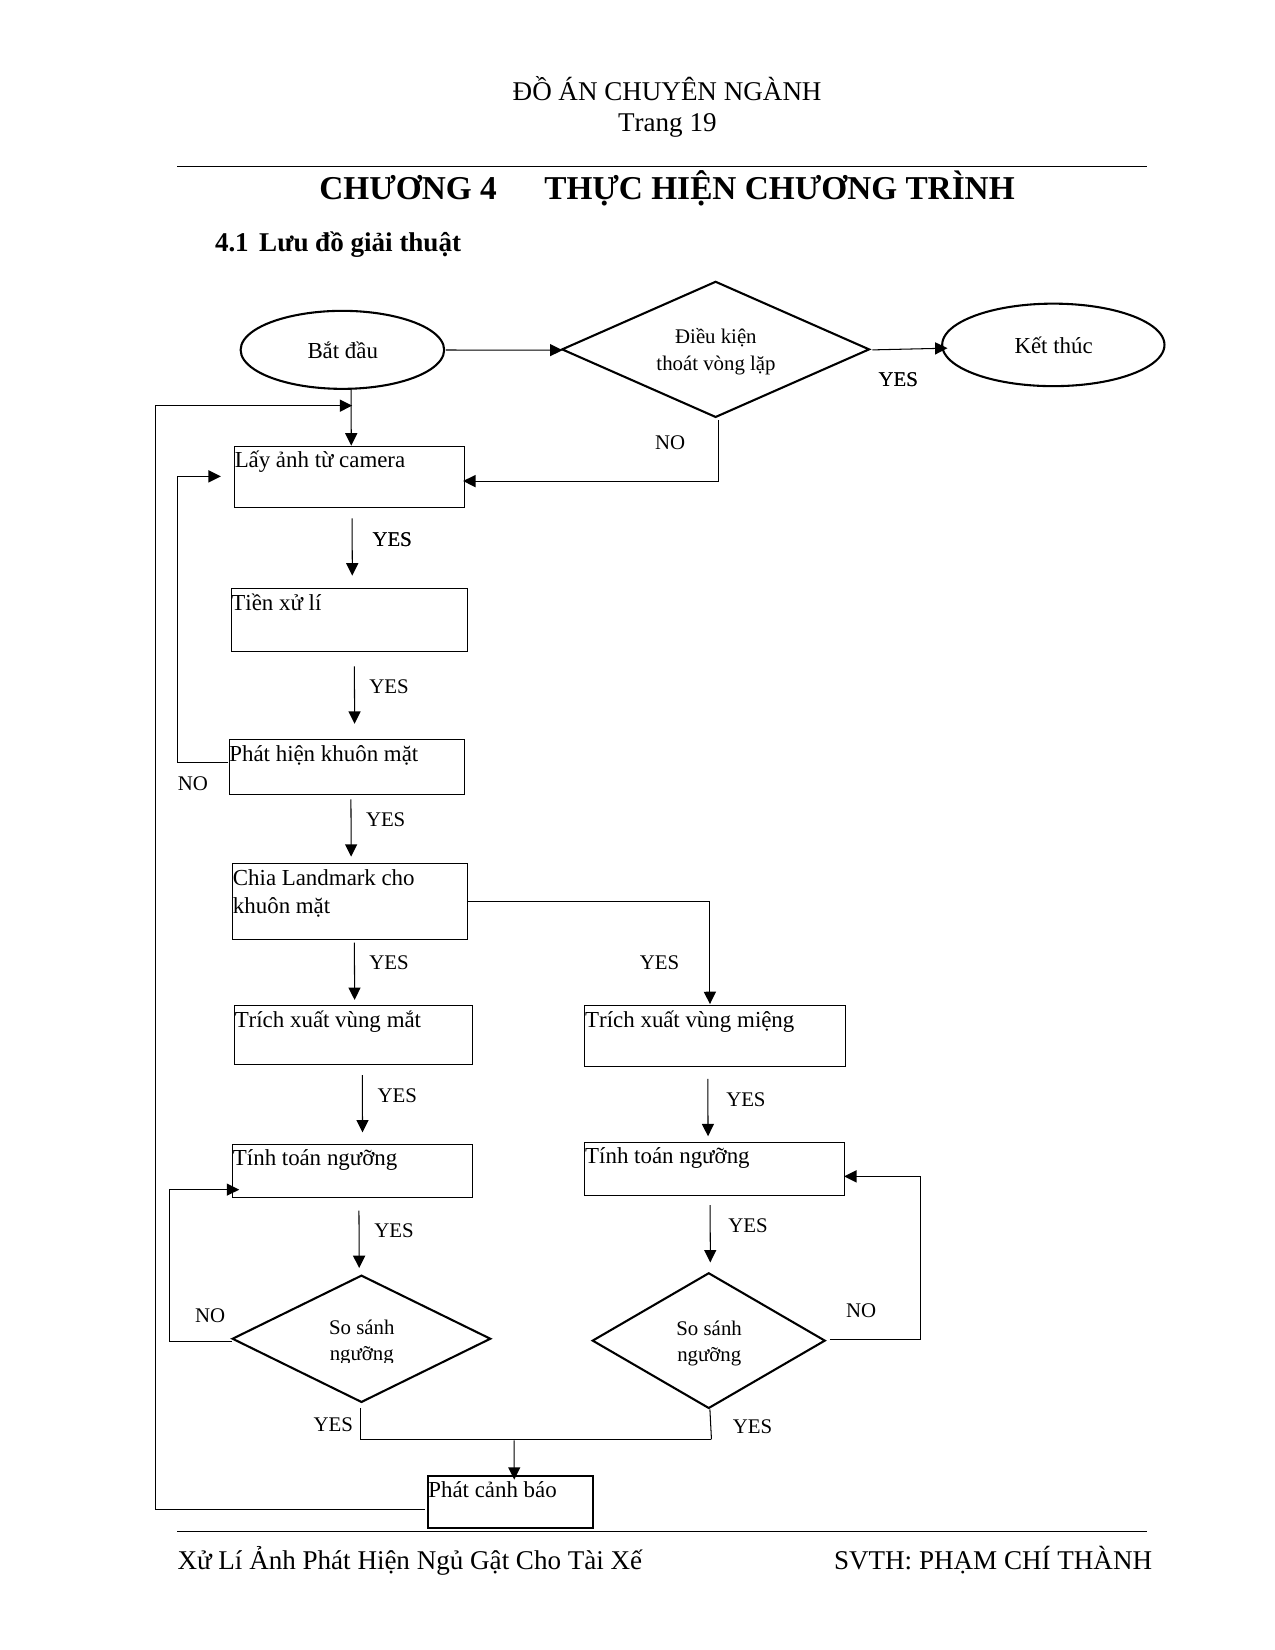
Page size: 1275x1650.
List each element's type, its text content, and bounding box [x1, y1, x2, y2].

text Lưu đồ giải thuật [215, 226, 1157, 258]
text THỰC HIỆN CHƯƠNG TRÌNH [177, 168, 1157, 207]
